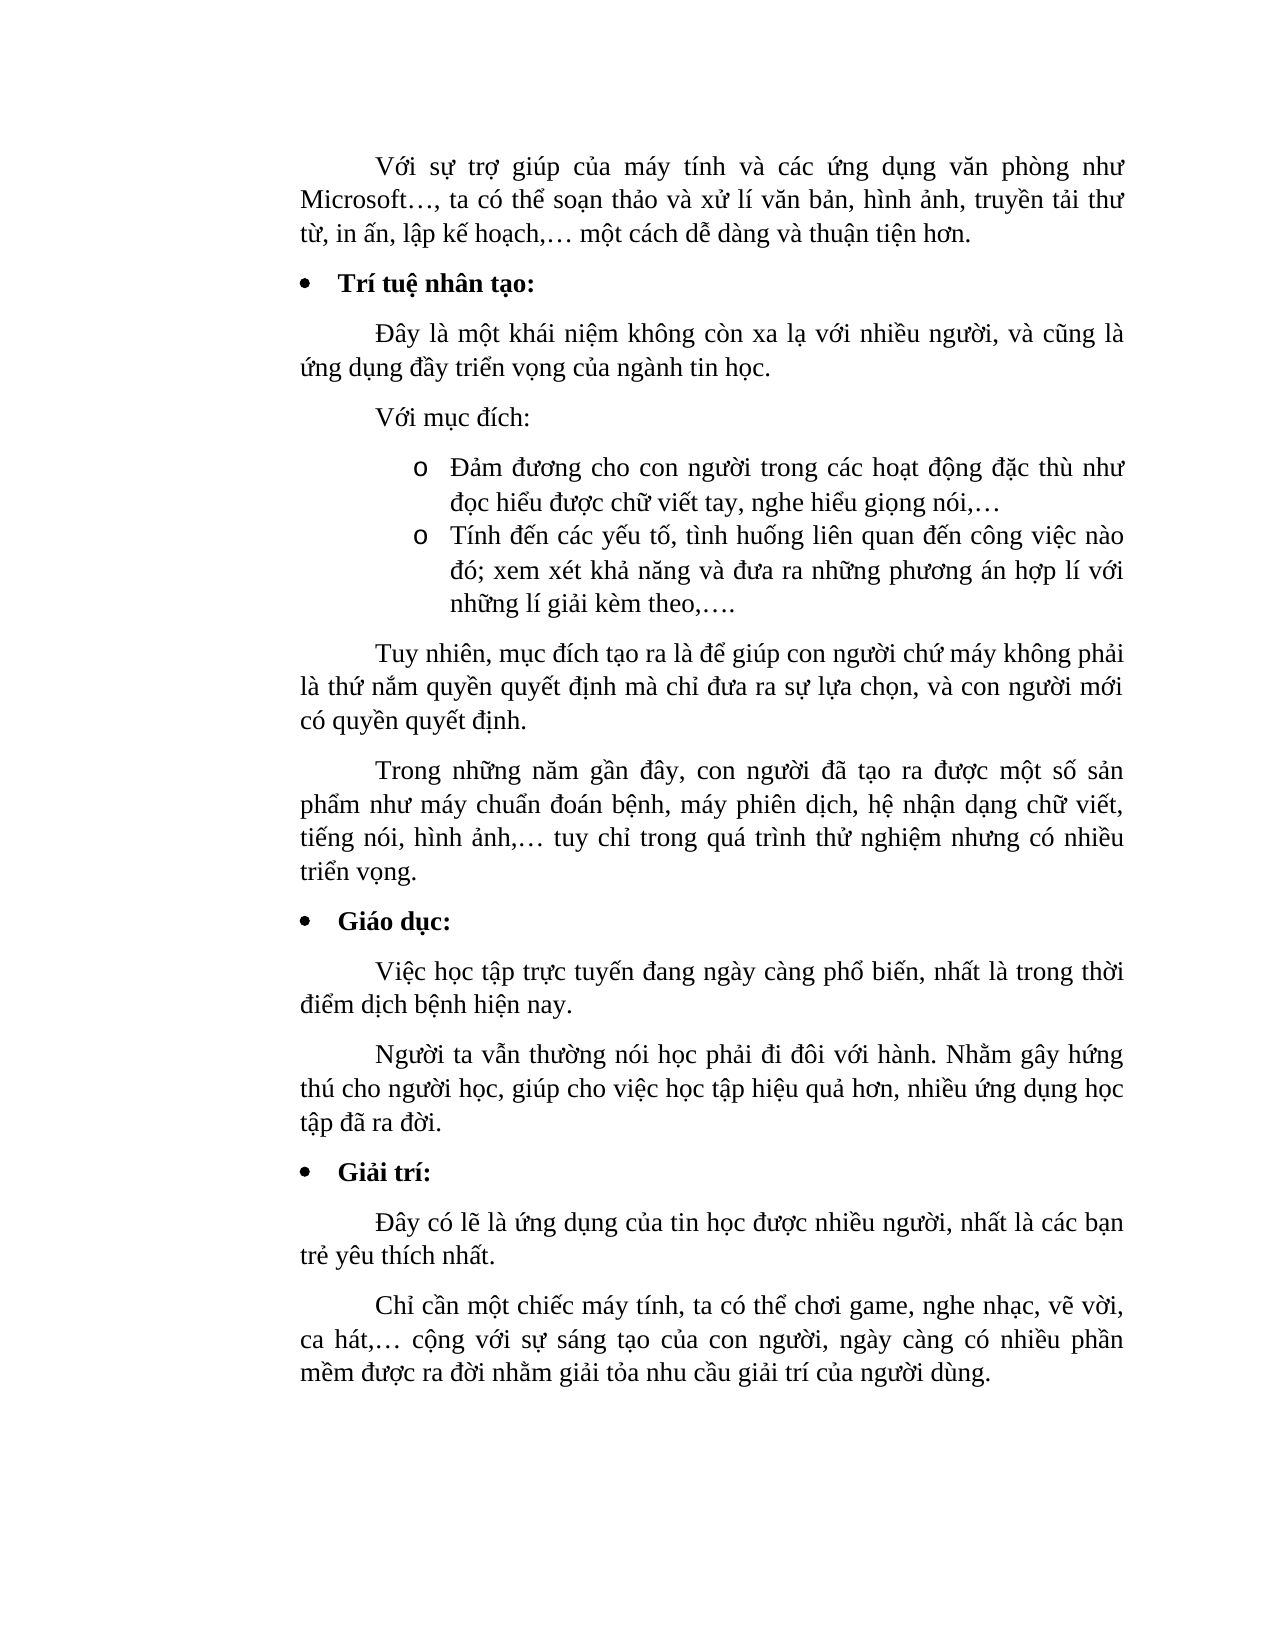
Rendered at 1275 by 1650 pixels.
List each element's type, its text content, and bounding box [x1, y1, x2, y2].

text Tuy nhiên, mục đích tạo ra là để giúp con người chứ máy không phải là thứ nắm quyền quyết định mà chỉ đưa ra sự lựa chọn, và con người mới có quyền quyết định. [300, 637, 1125, 735]
text Chỉ cần một chiếc máy tính, ta có thể chơi game, nghe nhạc, vẽ vời, ca hát,… cộng với sự sáng tạo của con người, ngày càng có nhiều phần mềm được ra đời nhằm giải tỏa nhu cầu giải trí của người dùng. [300, 1289, 1125, 1388]
text Đây có lẽ là ứng dụng của tin học được nhiều người, nhất là các bạn trẻ yêu thích nhất. [300, 1206, 1125, 1270]
list Giải trí: [300, 1156, 1125, 1187]
list Đảm đương cho con người trong các hoạt động đặc thù như đọc hiểu được chữ viết tay, nghe hiểu giọng nói,… [412, 451, 1125, 517]
list Giáo dục: [300, 905, 1125, 936]
text Trong những năm gần đây, con người đã tạo ra được một số sản phẩm như máy chuẩn đoán bệnh, máy phiên dịch, hệ nhận dạng chữ viết, tiếng nói, hình ảnh,… tuy chỉ trong quá trình thử nghiệm nhưng có nhiều triển vọng. [300, 754, 1125, 886]
text Đây là một khái niệm không còn xa lạ với nhiều người, và cũng là ứng dụng đầy triển vọng của ngành tin học. [300, 317, 1125, 382]
list Tính đến các yếu tố, tình huống liên quan đến công việc nào đó; xem xét khả năng và đưa ra những phương án hợp lí với những lí giải kèm theo,…. [412, 519, 1125, 618]
list Trí tuệ nhân tạo: [300, 267, 1125, 298]
text Việc học tập trực tuyến đang ngày càng phổ biến, nhất là trong thời điểm dịch bệnh hiện nay. [300, 955, 1125, 1019]
text Với mục đích: [300, 401, 1125, 432]
text Người ta vẫn thường nói học phải đi đôi với hành. Nhằm gây hứng thú cho người học, giúp cho việc học tập hiệu quả hơn, nhiều ứng dụng học tập đã ra đời. [300, 1038, 1125, 1137]
text Với sự trợ giúp của máy tính và các ứng dụng văn phòng như Microsoft…, ta có thể soạn thảo và xử lí văn bản, hình ảnh, truyền tải thư từ, in ấn, lập kế hoạch,… một cách dễ dàng và thuận tiện hơn. [300, 150, 1125, 248]
